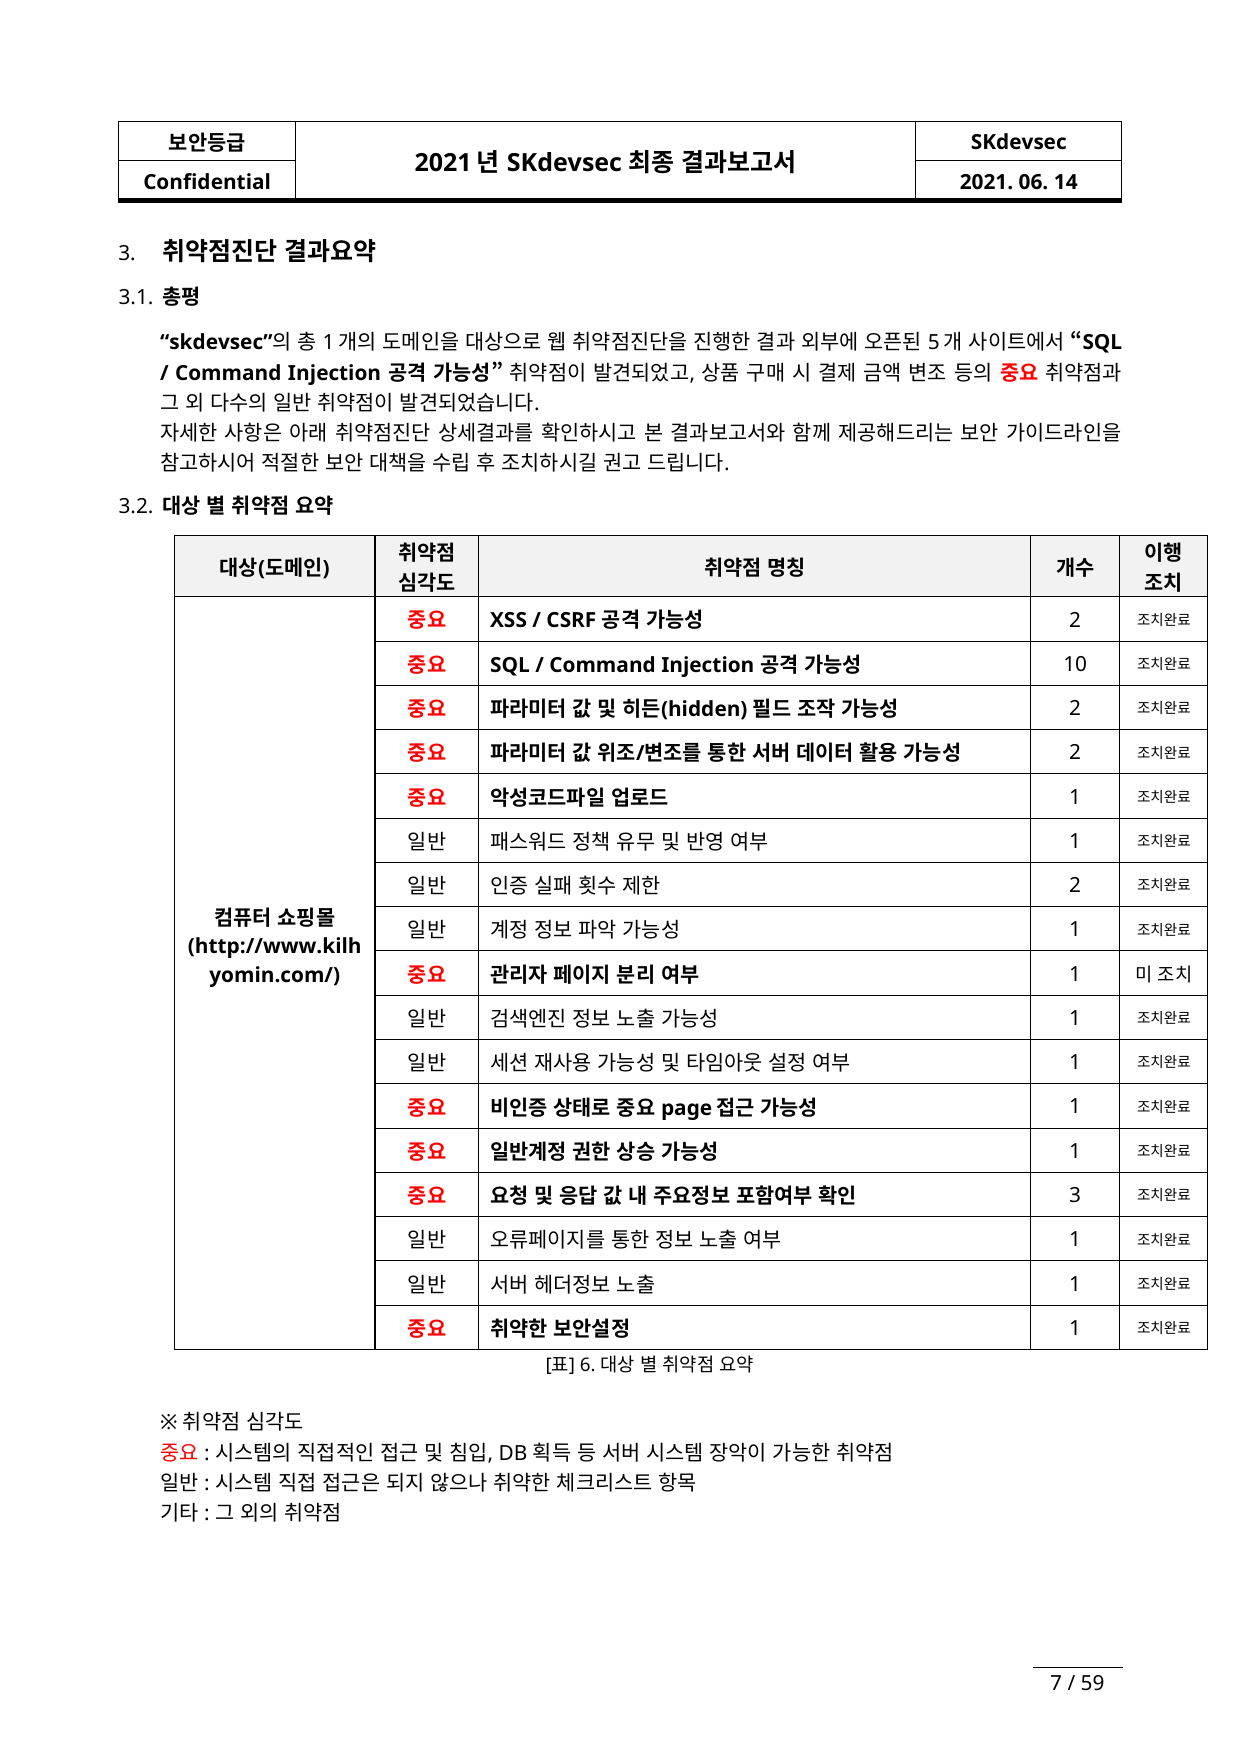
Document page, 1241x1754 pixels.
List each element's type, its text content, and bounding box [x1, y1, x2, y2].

table_cell 조치완료 [1120, 1306, 1207, 1349]
table_cell 요청 및 응답 값 내 주요정보 포함여부 확인 [479, 1173, 1030, 1216]
table_cell 중요 [376, 1306, 478, 1349]
table_cell 중요 [376, 1084, 478, 1127]
table_cell 세션 재사용 가능성 및 타임아웃 설정 여부 [479, 1040, 1030, 1083]
table_cell 파라미터 값 위조/변조를 통한 서버 데이터 활용 가능성 [479, 730, 1030, 773]
table_cell 1 [1031, 819, 1119, 862]
table_cell 3 [1031, 1173, 1119, 1216]
table_cell 2 [1031, 686, 1119, 729]
list 대상 별 취약점 요약 [118, 489, 1122, 520]
table_cell 조치완료 [1120, 1040, 1207, 1083]
table_cell 조치완료 [1120, 907, 1207, 950]
table_cell 중요 [376, 1173, 478, 1216]
table_cell SQL / Command Injection 공격 가능성 [479, 642, 1030, 685]
table_cell 조치완료 [1120, 819, 1207, 862]
table_cell 일반 [376, 863, 478, 906]
table_header 취약점 심각도 [376, 536, 478, 596]
table_cell 1 [1031, 951, 1119, 995]
table_cell 조치완료 [1120, 1129, 1207, 1172]
table_cell 조치완료 [1120, 642, 1207, 685]
table_cell 조치완료 [1120, 1217, 1207, 1260]
table_header 대상(도메인) [175, 536, 374, 596]
table_cell 서버 헤더정보 노출 [479, 1261, 1030, 1304]
text [표] 6. 대상 별 취약점 요약 [192, 1350, 1107, 1377]
table_cell 조치완료 [1120, 774, 1207, 818]
table_cell 인증 실패 횟수 제한 [479, 863, 1030, 906]
table_cell 계정 정보 파악 가능성 [479, 907, 1030, 950]
table_cell 중요 [376, 642, 478, 685]
table_cell 2 [1031, 730, 1119, 773]
table_cell 조치완료 [1120, 996, 1207, 1039]
table_cell 일반 [376, 1040, 478, 1083]
table_cell 중요 [376, 774, 478, 818]
text 기타 : 그 외의 취약점 [160, 1496, 1122, 1527]
table_cell 조치완료 [1120, 686, 1207, 729]
table_cell 중요 [376, 951, 478, 995]
table_cell 1 [1031, 996, 1119, 1039]
table_cell 1 [1031, 907, 1119, 950]
table_cell 오류페이지를 통한 정보 노출 여부 [479, 1217, 1030, 1260]
table_cell 1 [1031, 1306, 1119, 1349]
table_cell 미 조치 [1120, 951, 1207, 995]
list 취약점진단 결과요약 [118, 231, 1122, 267]
table_cell 1 [1031, 1261, 1119, 1304]
table_cell 1 [1031, 774, 1119, 818]
table_cell 일반 [376, 1261, 478, 1304]
table_cell 중요 [376, 730, 478, 773]
table_header 개수 [1031, 536, 1119, 596]
table_cell 1 [1031, 1217, 1119, 1260]
table_cell 일반계정 권한 상승 가능성 [479, 1129, 1030, 1172]
text “skdevsec”의 총 1개의 도메인을 대상으로 웹 취약점진단을 진행한 결과 외부에 오픈된 5개 사이트에서 “SQL / Command Injection 공격 가능성” 취약점이 발견되었고, 상품 구매 시 결제 금액 변조 등의 중요 취약점과 그 외 다수의 일반 취약점이 발견되었습니다. [160, 325, 1122, 416]
table_cell 중요 [376, 686, 478, 729]
text 자세한 사항은 아래 취약점진단 상세결과를 확인하시고 본 결과보고서와 함께 제공해드리는 보안 가이드라인을 참고하시어 적절한 보안 대책을 수립 후 조치하시길 권고 드립니다. [160, 416, 1122, 477]
table_cell 조치완료 [1120, 1084, 1207, 1127]
table_cell 2 [1031, 597, 1119, 641]
table_cell 2 [1031, 863, 1119, 906]
table_cell 일반 [376, 996, 478, 1039]
table_cell 10 [1031, 642, 1119, 685]
table_cell 1 [1031, 1129, 1119, 1172]
table_cell 컴퓨터 쇼핑몰(http://www.kilhyomin.com/) [175, 597, 374, 1349]
table_header 이행 조치 [1120, 536, 1207, 596]
table_cell 1 [1031, 1040, 1119, 1083]
table_cell XSS / CSRF 공격 가능성 [479, 597, 1030, 641]
text ※ 취약점 심각도 [160, 1406, 1122, 1436]
list 총평 [118, 280, 1122, 310]
table_cell 중요 [376, 1129, 478, 1172]
table_header 취약점 명칭 [479, 536, 1030, 596]
table_cell 악성코드파일 업로드 [479, 774, 1030, 818]
table_cell 패스워드 정책 유무 및 반영 여부 [479, 819, 1030, 862]
table_cell 조치완료 [1120, 1173, 1207, 1216]
table_cell 조치완료 [1120, 1261, 1207, 1304]
text 일반 : 시스템 직접 접근은 되지 않으나 취약한 체크리스트 항목 [160, 1466, 1122, 1496]
table_cell 1 [1031, 1084, 1119, 1127]
table_cell 일반 [376, 819, 478, 862]
table_cell 비인증 상태로 중요 page접근 가능성 [479, 1084, 1030, 1127]
table_cell 취약한 보안설정 [479, 1306, 1030, 1349]
text 중요 : 시스템의 직접적인 접근 및 침입, DB 획득 등 서버 시스템 장악이 가능한 취약점 [160, 1436, 1122, 1466]
table_cell 중요 [376, 597, 478, 641]
table_cell 일반 [376, 1217, 478, 1260]
table_cell 일반 [376, 907, 478, 950]
table_cell 조치완료 [1120, 597, 1207, 641]
table_cell 조치완료 [1120, 863, 1207, 906]
table_cell 파라미터 값 및 히든(hidden) 필드 조작 가능성 [479, 686, 1030, 729]
table_cell 관리자 페이지 분리 여부 [479, 951, 1030, 995]
table_cell 조치완료 [1120, 730, 1207, 773]
table_cell 검색엔진 정보 노출 가능성 [479, 996, 1030, 1039]
